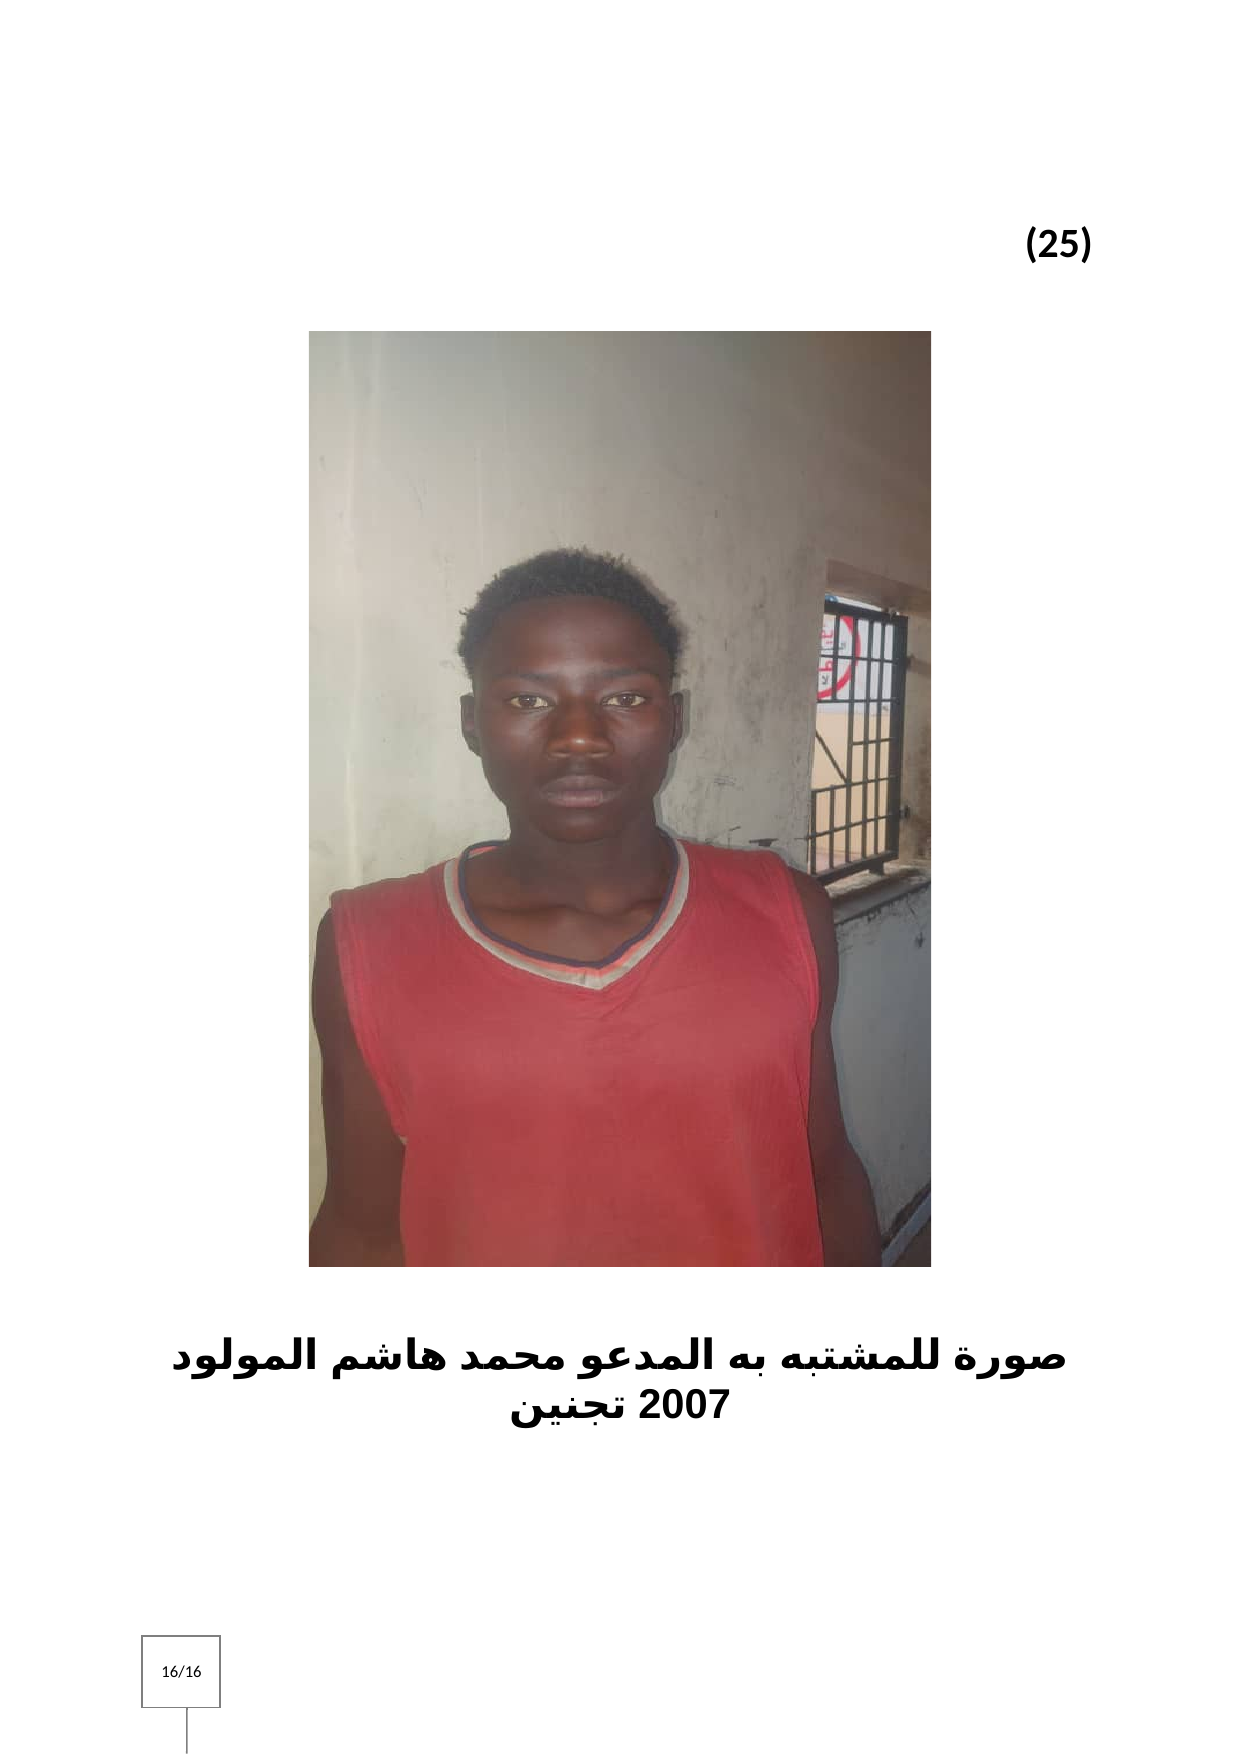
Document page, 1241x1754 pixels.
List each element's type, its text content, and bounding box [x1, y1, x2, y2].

text (25) [148, 217, 1093, 267]
text صورة للمشتبه به المدعو محمد هاشم المولود 2007 تجنين [148, 1330, 1093, 1427]
picture [308, 331, 932, 1267]
